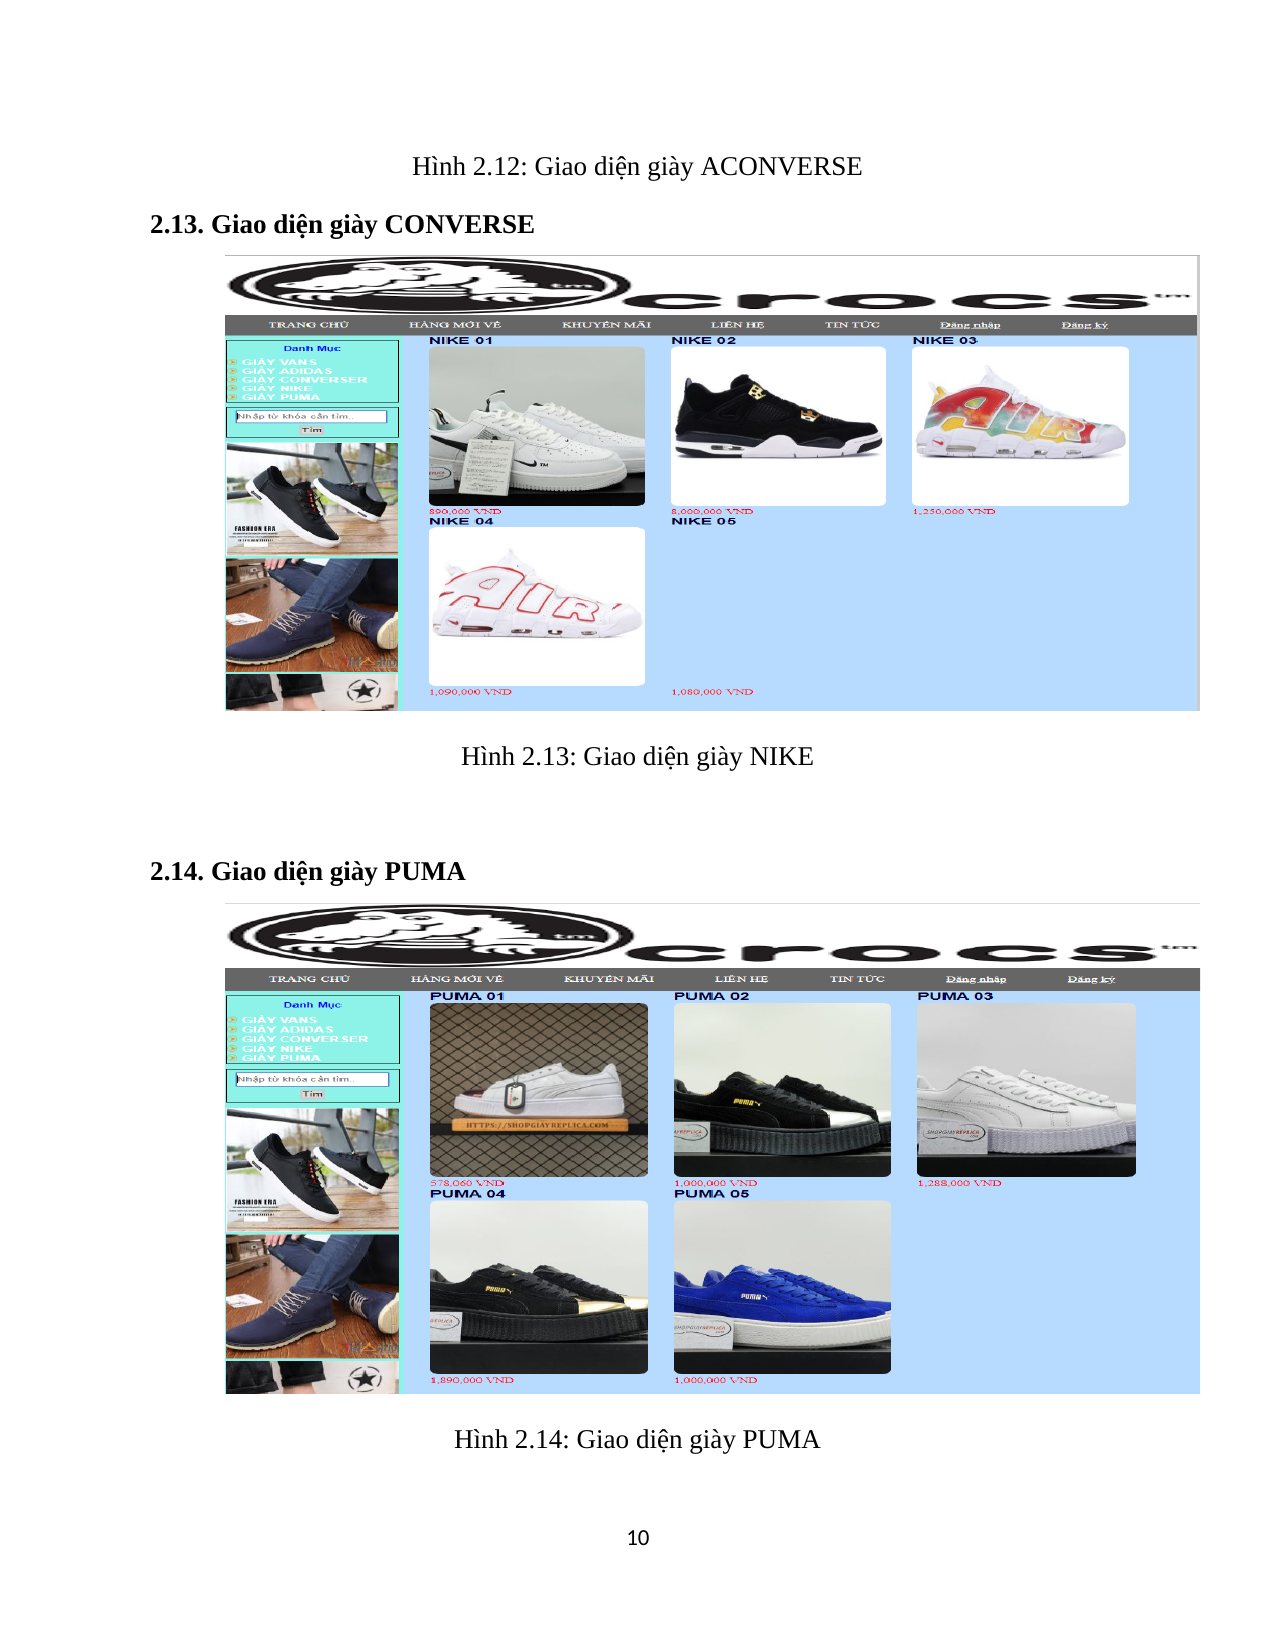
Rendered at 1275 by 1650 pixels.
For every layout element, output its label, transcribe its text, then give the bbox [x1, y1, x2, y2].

text Hình 2.14: Giao diện giày PUMA [150, 1423, 1125, 1454]
text 2.13. Giao diện giày CONVERSE [150, 209, 1125, 240]
text Hình 2.13: Giao diện giày NIKE [150, 740, 1125, 771]
text Hình 2.12: Giao diện giày ACONVERSE [150, 150, 1125, 181]
text 2.14. Giao diện giày PUMA [150, 855, 1125, 886]
